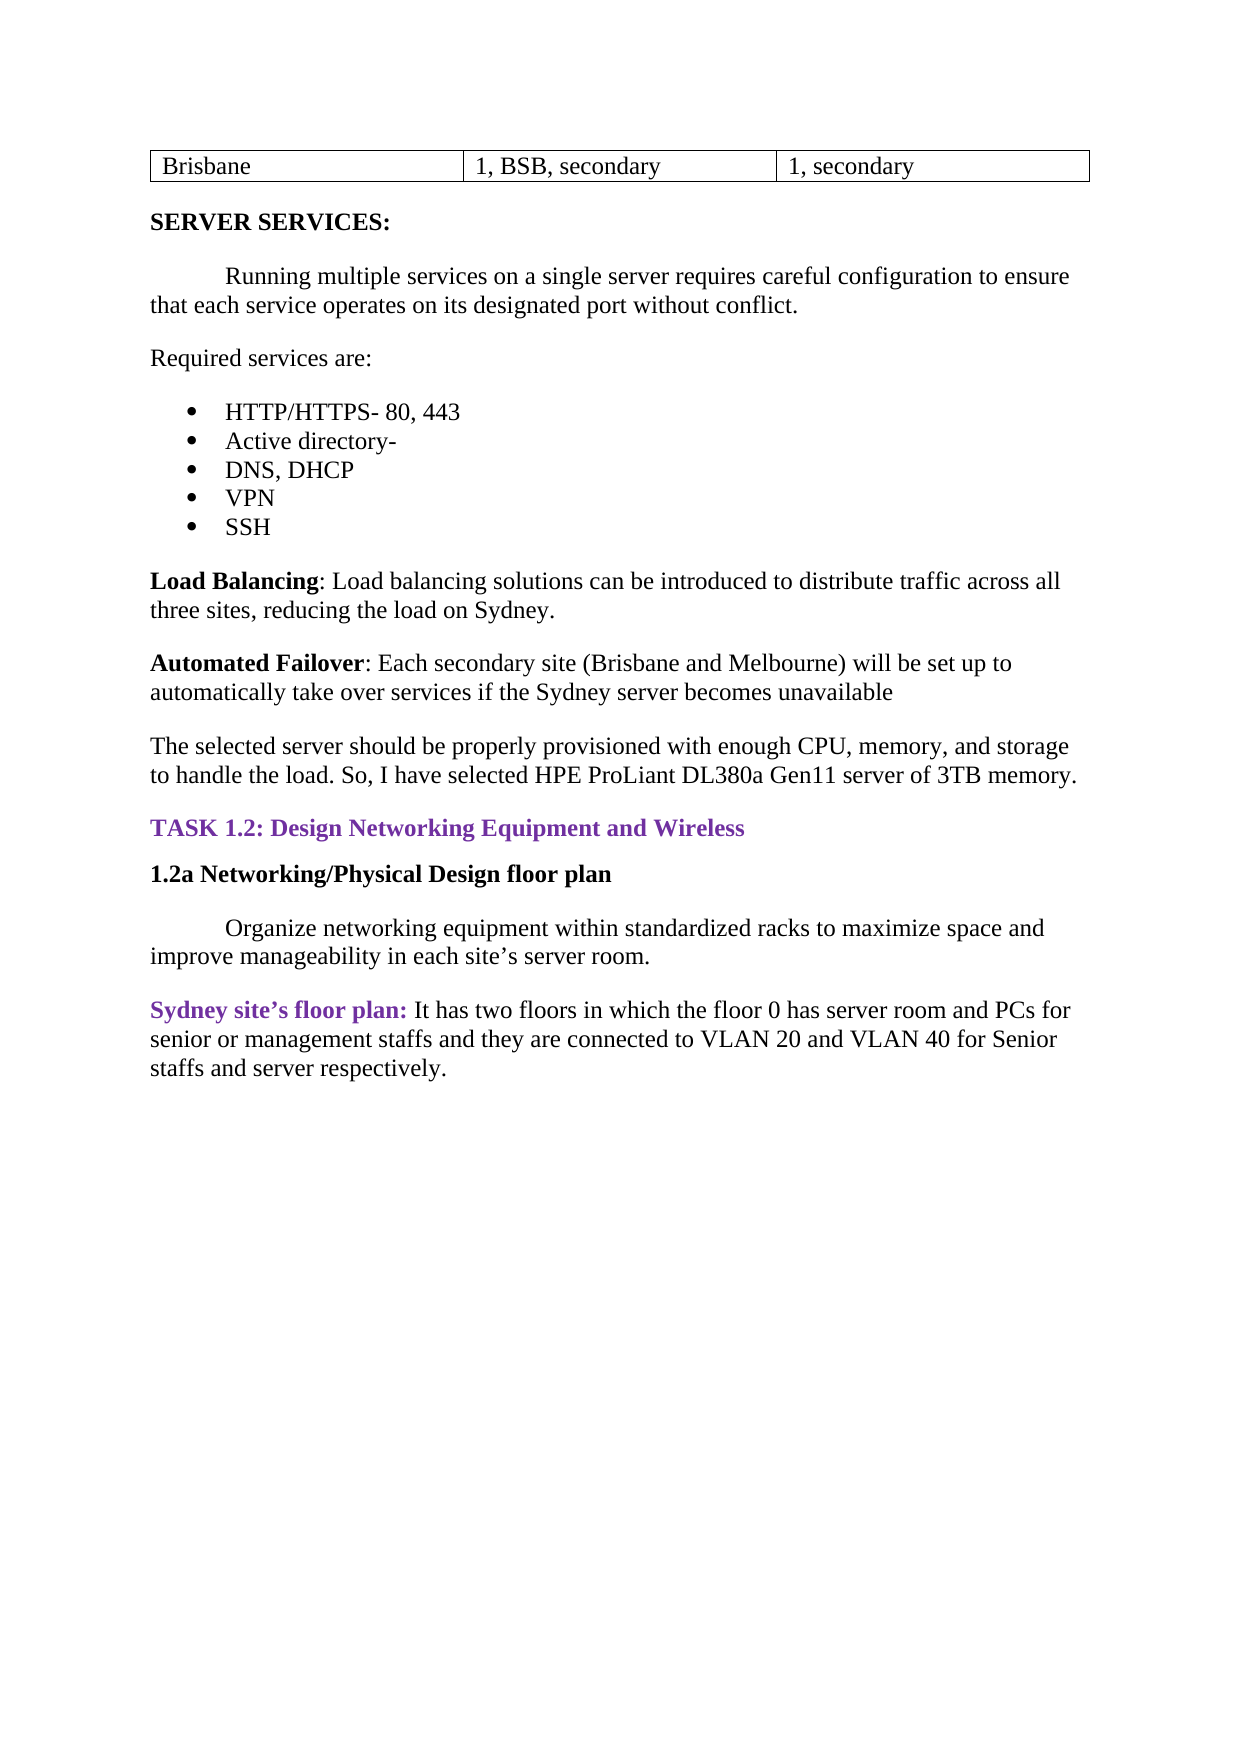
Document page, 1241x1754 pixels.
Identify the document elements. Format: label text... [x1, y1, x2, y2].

table_cell Brisbane [151, 151, 463, 181]
text Load Balancing: Load balancing solutions can be introduced to distribute traffic across all three sites, reducing the load on Sydney. [150, 566, 1090, 623]
text Sydney site’s floor plan: It has two floors in which the floor 0 has server room and PCs for senior or management staffs and they are connected to VLAN 20 and VLAN 40 for Senior staffs and server respectively. [150, 995, 1090, 1081]
text Required services are: [150, 343, 1090, 372]
text SERVER SERVICES: [150, 207, 1090, 236]
text Running multiple services on a single server requires careful configuration to ensure that each service operates on its designated port without conflict. [150, 261, 1090, 318]
text 1.2a Networking/Physical Design floor plan [150, 859, 1090, 888]
table_cell 1, BSB, secondary [464, 151, 776, 181]
text Automated Failover: Each secondary site (Brisbane and Melbourne) will be set up to automatically take over services if the Sydney server becomes unavailable [150, 648, 1090, 706]
text Organize networking equipment within standardized racks to maximize space and improve manageability in each site’s server room. [150, 913, 1090, 970]
list HTTP/HTTPS- 80, 443 [187, 397, 1090, 426]
list SSH [187, 512, 1090, 541]
list Active directory- [187, 426, 1090, 455]
table_cell 1, secondary [777, 151, 1089, 181]
list VPN [187, 483, 1090, 512]
text TASK 1.2: Design Networking Equipment and Wireless [150, 813, 1090, 842]
text The selected server should be properly provisioned with enough CPU, memory, and storage to handle the load. So, I have selected HPE ProLiant DL380a Gen11 server of 3TB memory. [150, 731, 1090, 788]
list DNS, DHCP [187, 455, 1090, 483]
